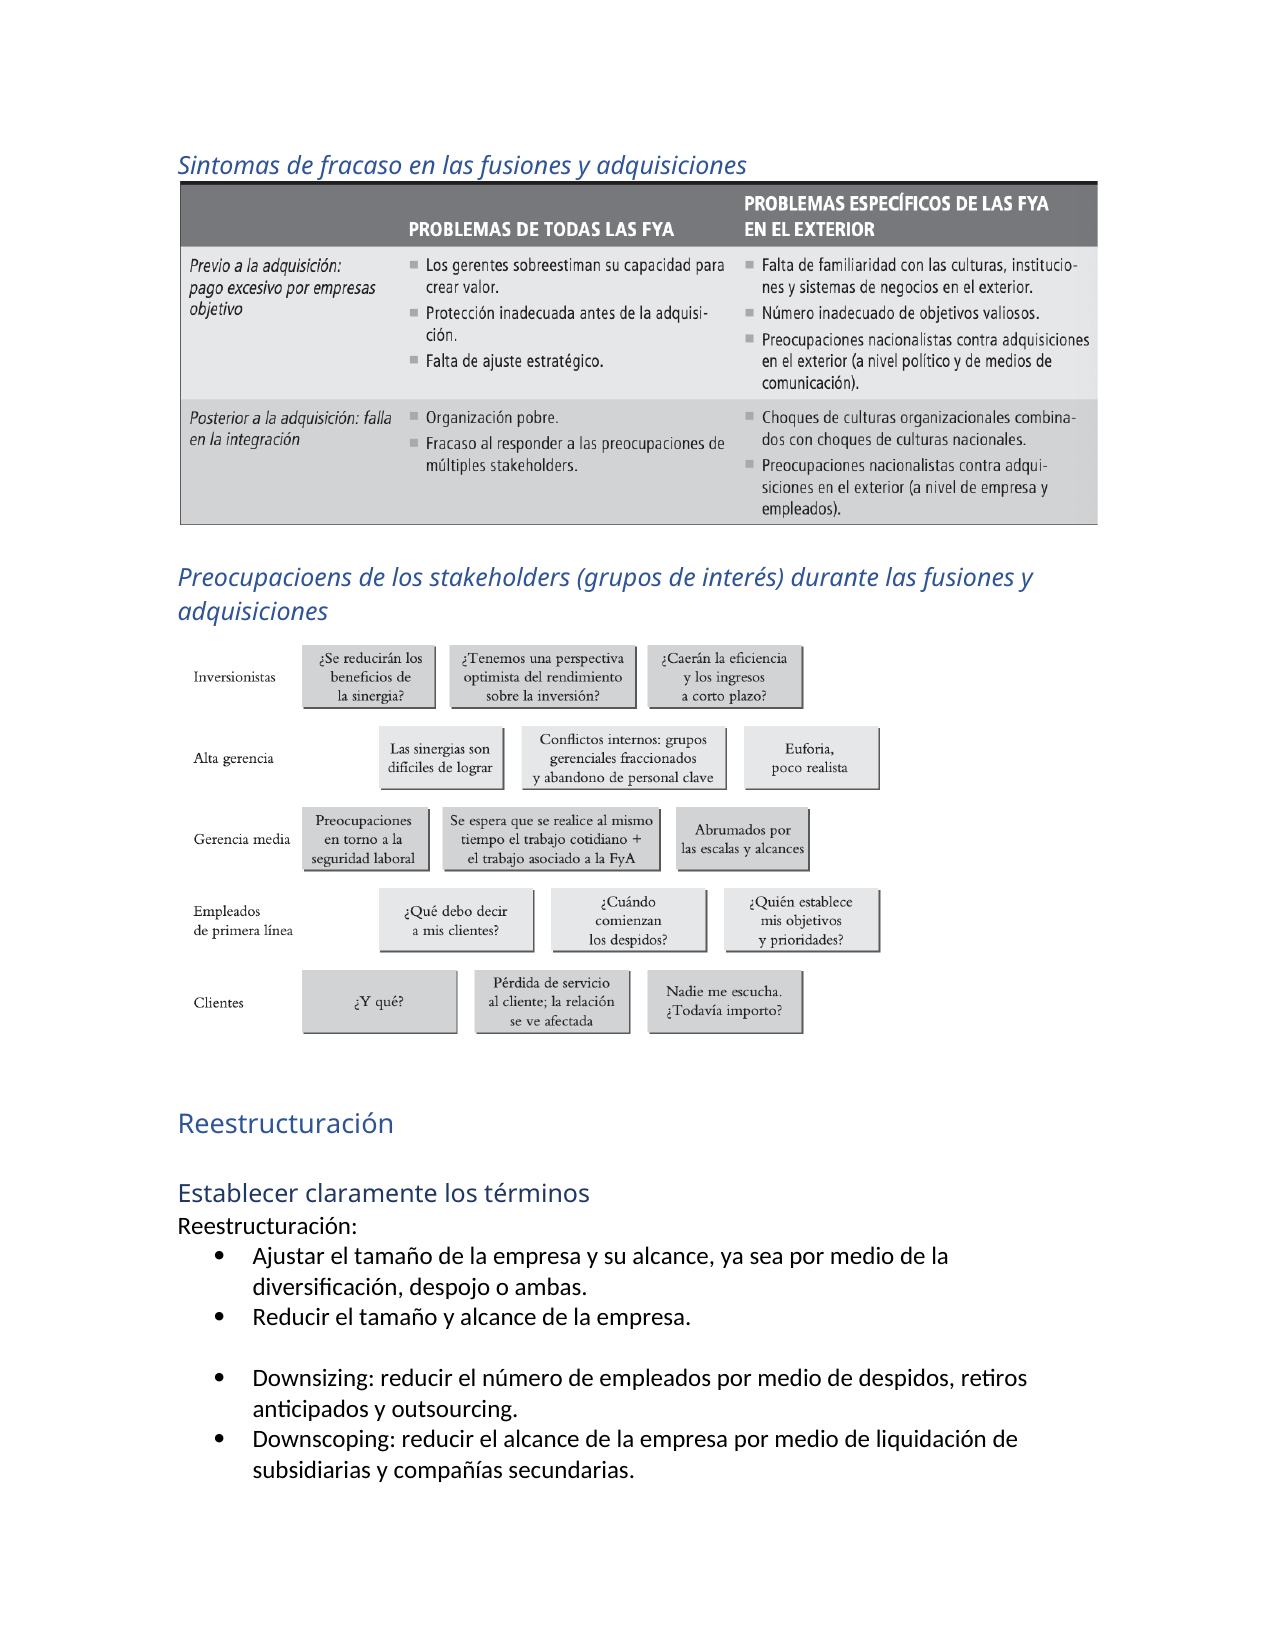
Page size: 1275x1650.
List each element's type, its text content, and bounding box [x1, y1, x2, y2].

subtitle Sintomas de fracaso en las fusiones y adquisiciones [177, 148, 1098, 181]
picture [177, 181, 1098, 525]
list Downscoping: reducir el alcance de la empresa por medio de liquidación de subsidiarias y compañías secundarias. [215, 1423, 1098, 1484]
picture [177, 627, 895, 1039]
list Ajustar el tamaño de la empresa y su alcance, ya sea por medio de la diversificación, despojo o ambas. [215, 1240, 1098, 1301]
text Reestructuración: [177, 1210, 1098, 1240]
subtitle Establecer claramente los términos [177, 1176, 1098, 1210]
subtitle Reestructuración [177, 1104, 1098, 1141]
list Downsizing: reducir el número de empleados por medio de despidos, retiros anticipados y outsourcing. [215, 1362, 1098, 1423]
list Reducir el tamaño y alcance de la empresa. [215, 1301, 1098, 1332]
subtitle Preocupacioens de los stakeholders (grupos de interés) durante las fusiones y adquisiciones [177, 559, 1098, 627]
